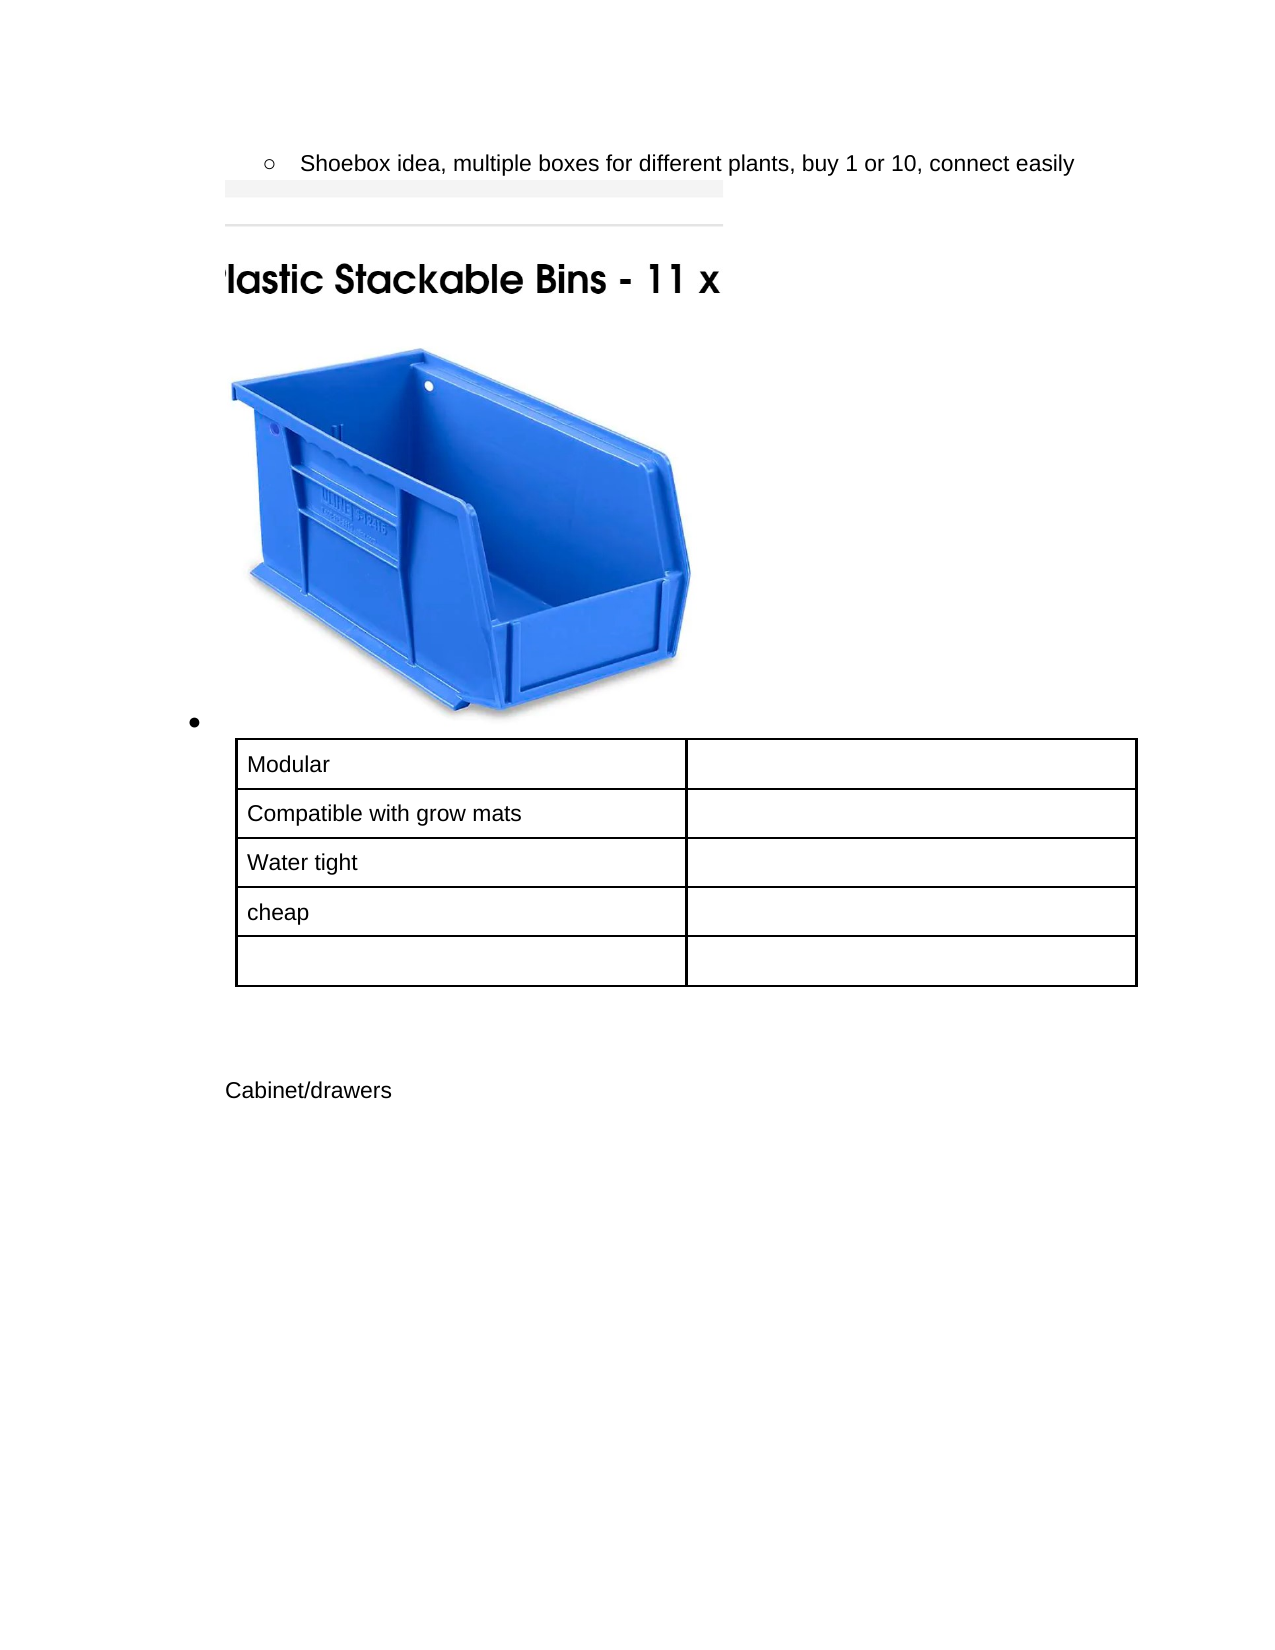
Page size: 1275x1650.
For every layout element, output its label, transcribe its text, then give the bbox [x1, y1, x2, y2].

table_cell Compatible with grow mats [238, 790, 685, 837]
table_cell [688, 839, 1135, 886]
table_header Modular [238, 740, 685, 787]
table_header [688, 740, 1135, 787]
text Cabinet/drawers [225, 1077, 1125, 1103]
table_cell Water tight [238, 839, 685, 886]
list Shoebox idea, multiple boxes for different plants, buy 1 or 10, connect easily [262, 150, 1125, 176]
table_cell [688, 937, 1135, 984]
table_cell [238, 937, 685, 984]
table_cell cheap [238, 888, 685, 935]
table_cell [688, 790, 1135, 837]
picture [225, 180, 724, 730]
table_cell [688, 888, 1135, 935]
